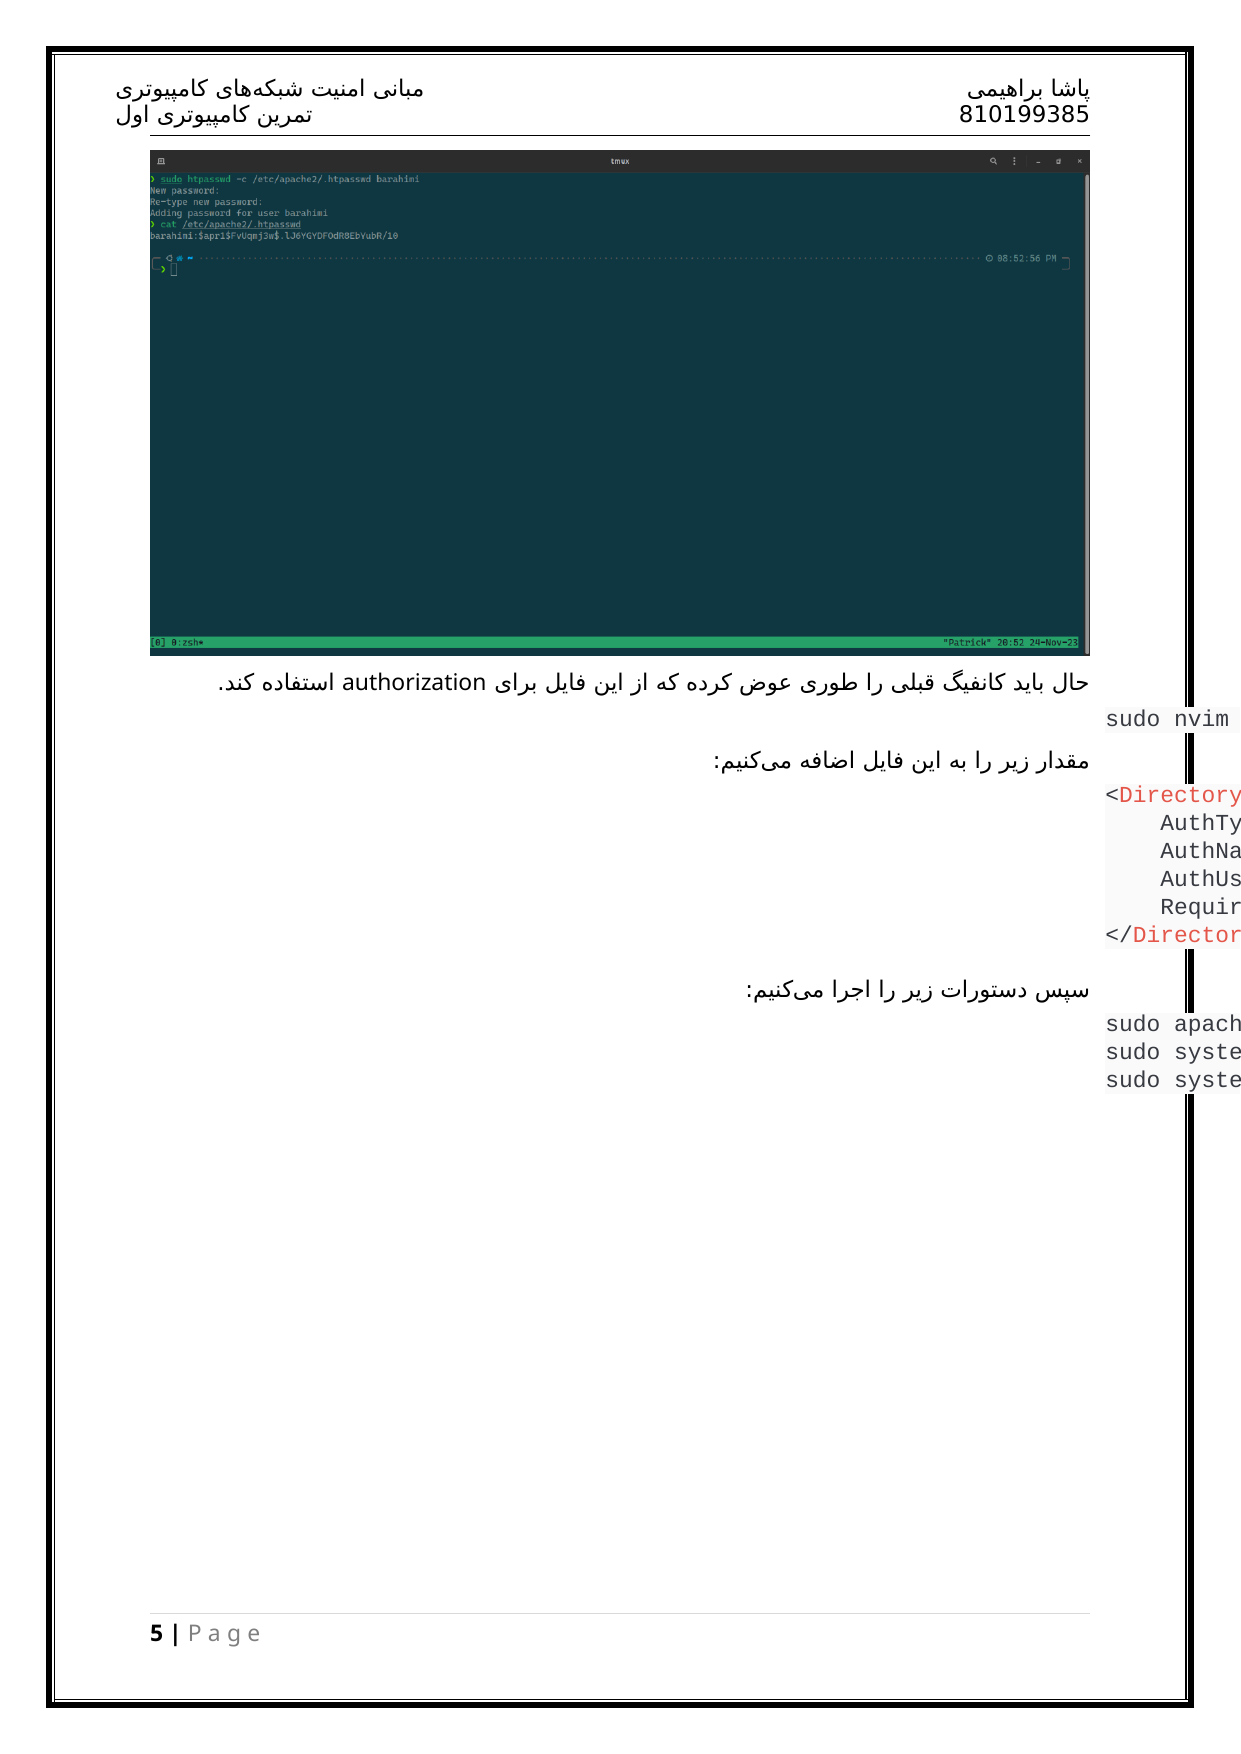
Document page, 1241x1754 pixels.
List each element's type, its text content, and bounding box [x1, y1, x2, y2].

text حال باید کانفیگ قبلی را طوری عوض کرده که از این فایل برای authorization استفاده کند. [150, 666, 1090, 697]
picture [150, 150, 1090, 656]
text مقدار زیر را به این فایل اضافه می‌کنیم: [150, 747, 1090, 774]
text سپس دستورات زیر را اجرا می‌کنیم: [150, 976, 1090, 1003]
